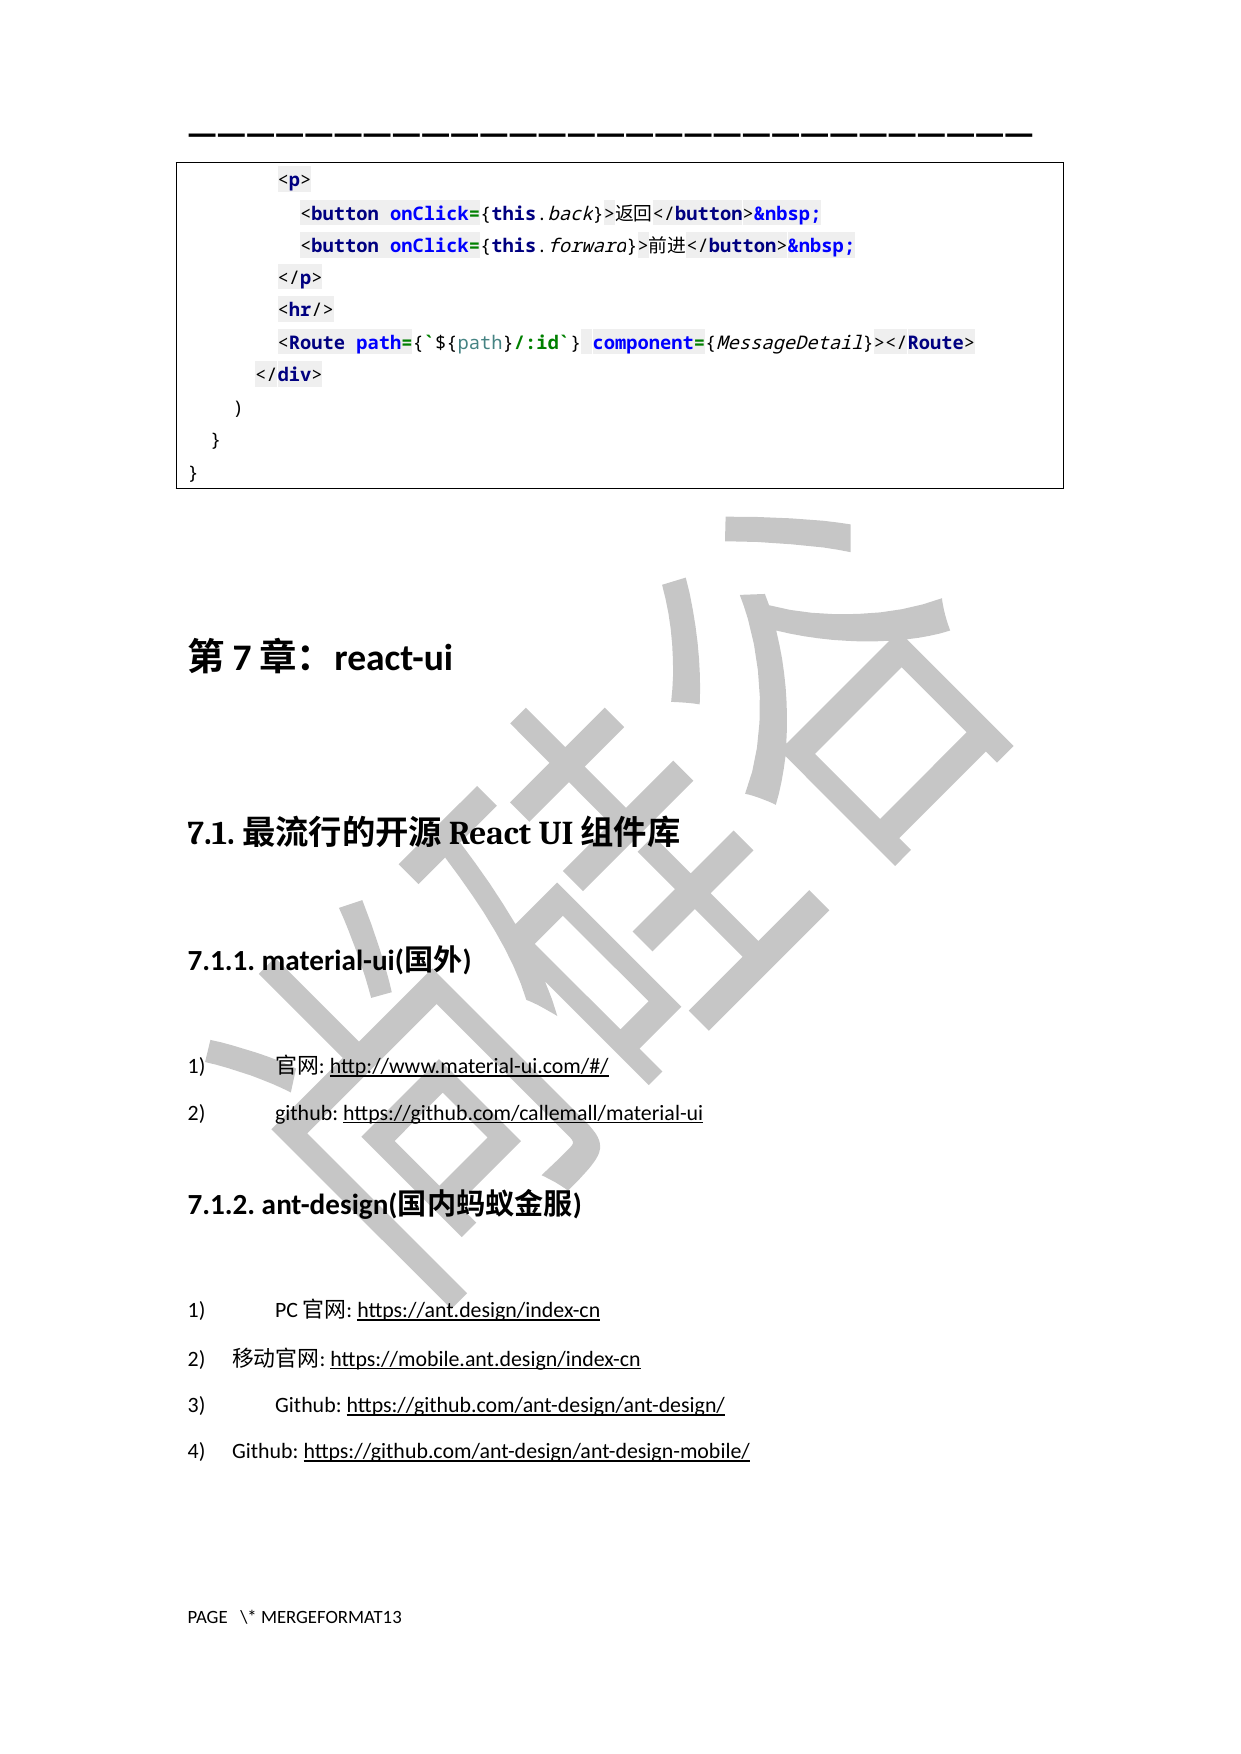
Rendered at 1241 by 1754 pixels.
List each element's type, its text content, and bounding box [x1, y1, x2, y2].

subtitle 7.1.2. ant-design(国内蚂蚁金服) [187, 1169, 1053, 1234]
subtitle 第7章：react-ui [187, 622, 1053, 687]
subtitle 7.1. 最流行的开源React UI组件库 [187, 798, 1053, 863]
list 移动官网: https://mobile.ant.design/index-cn [187, 1340, 1053, 1373]
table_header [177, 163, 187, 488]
list Github: https://github.com/ant-design/ant-design/ [187, 1389, 1053, 1421]
subtitle 7.1.1. material-ui(国外) [187, 925, 1053, 990]
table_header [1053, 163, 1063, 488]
list PC官网: https://ant.design/index-cn [187, 1292, 1053, 1324]
list github: https://github.com/callemall/material-ui [187, 1096, 1053, 1129]
list Github: https://github.com/ant-design/ant-design-mobile/ [187, 1434, 1053, 1467]
list 官网: http://www.material-ui.com/#/ [187, 1048, 1053, 1080]
